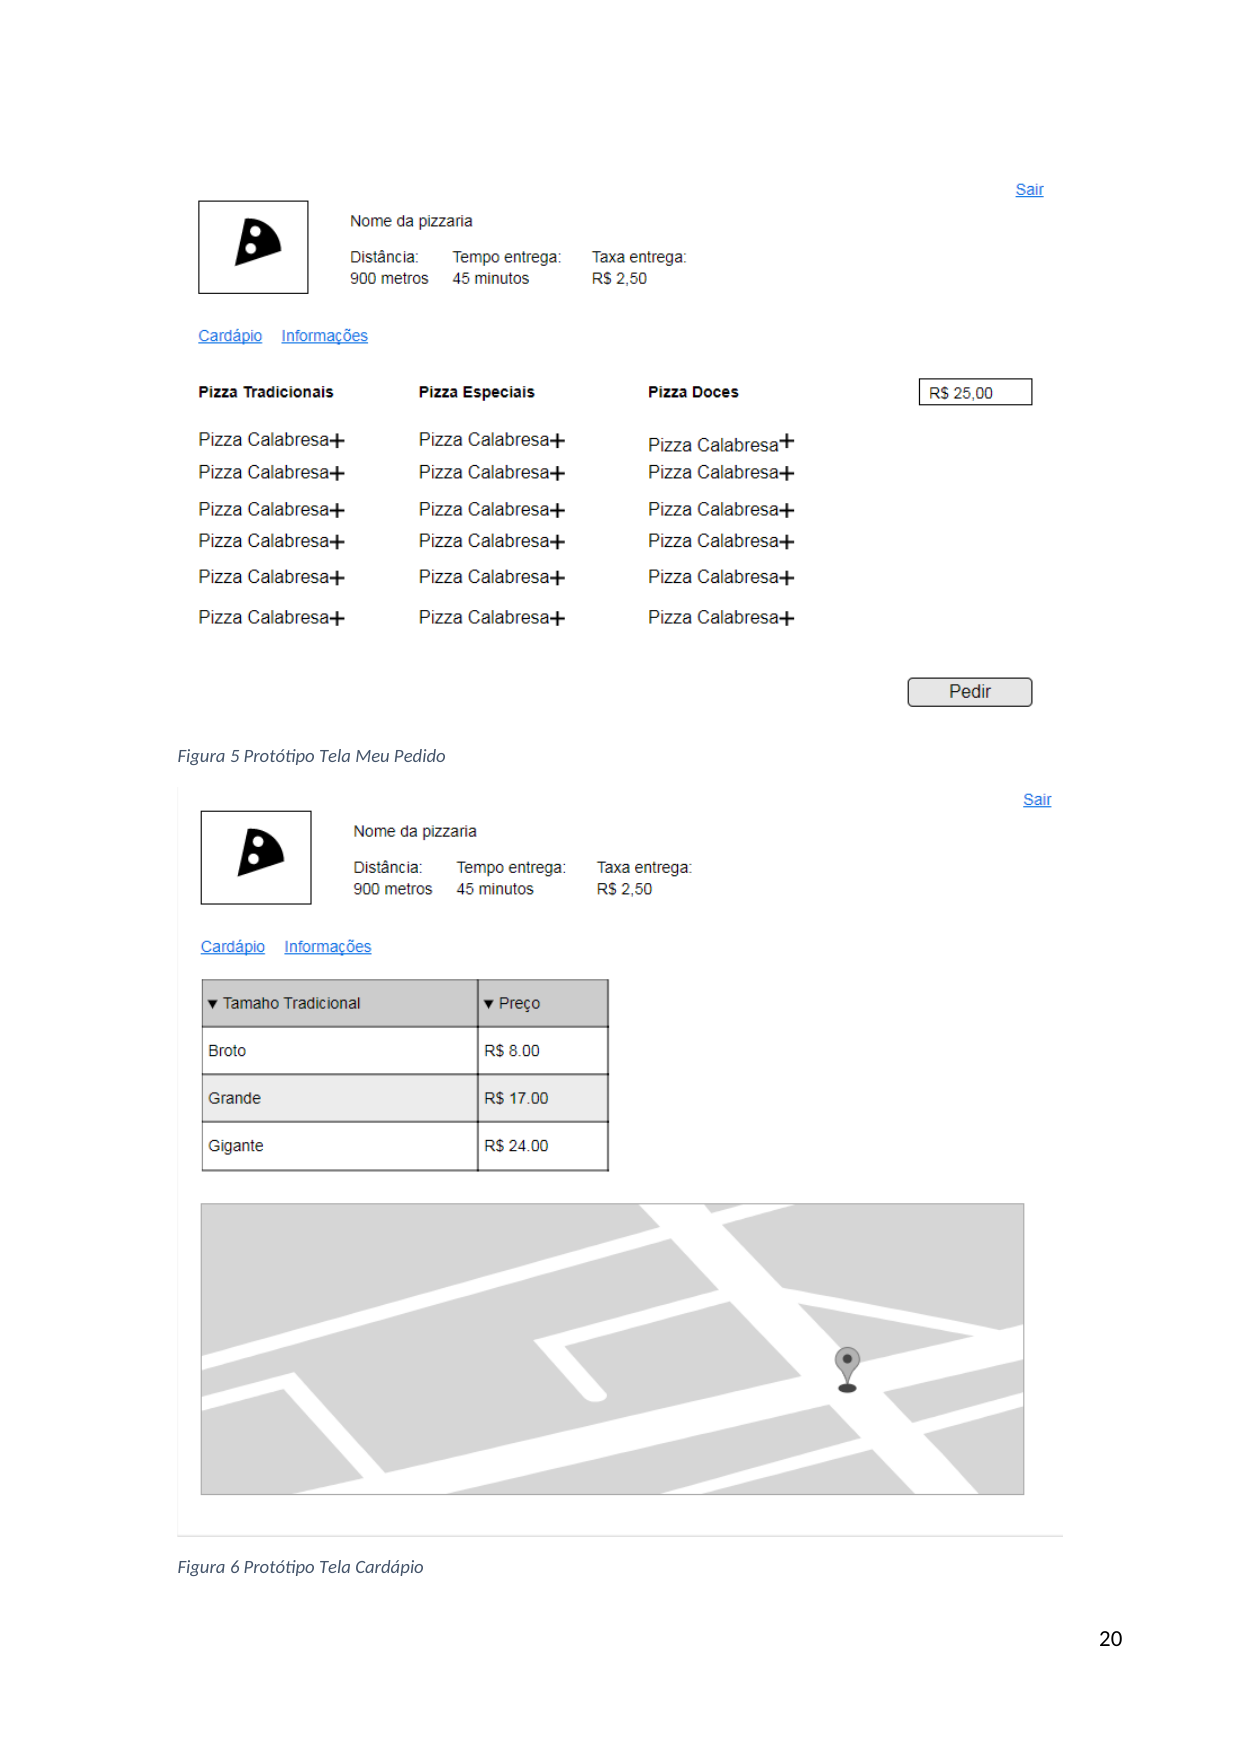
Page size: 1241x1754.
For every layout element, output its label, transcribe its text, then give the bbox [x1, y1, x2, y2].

picture [177, 787, 1063, 1537]
picture [177, 177, 1063, 726]
